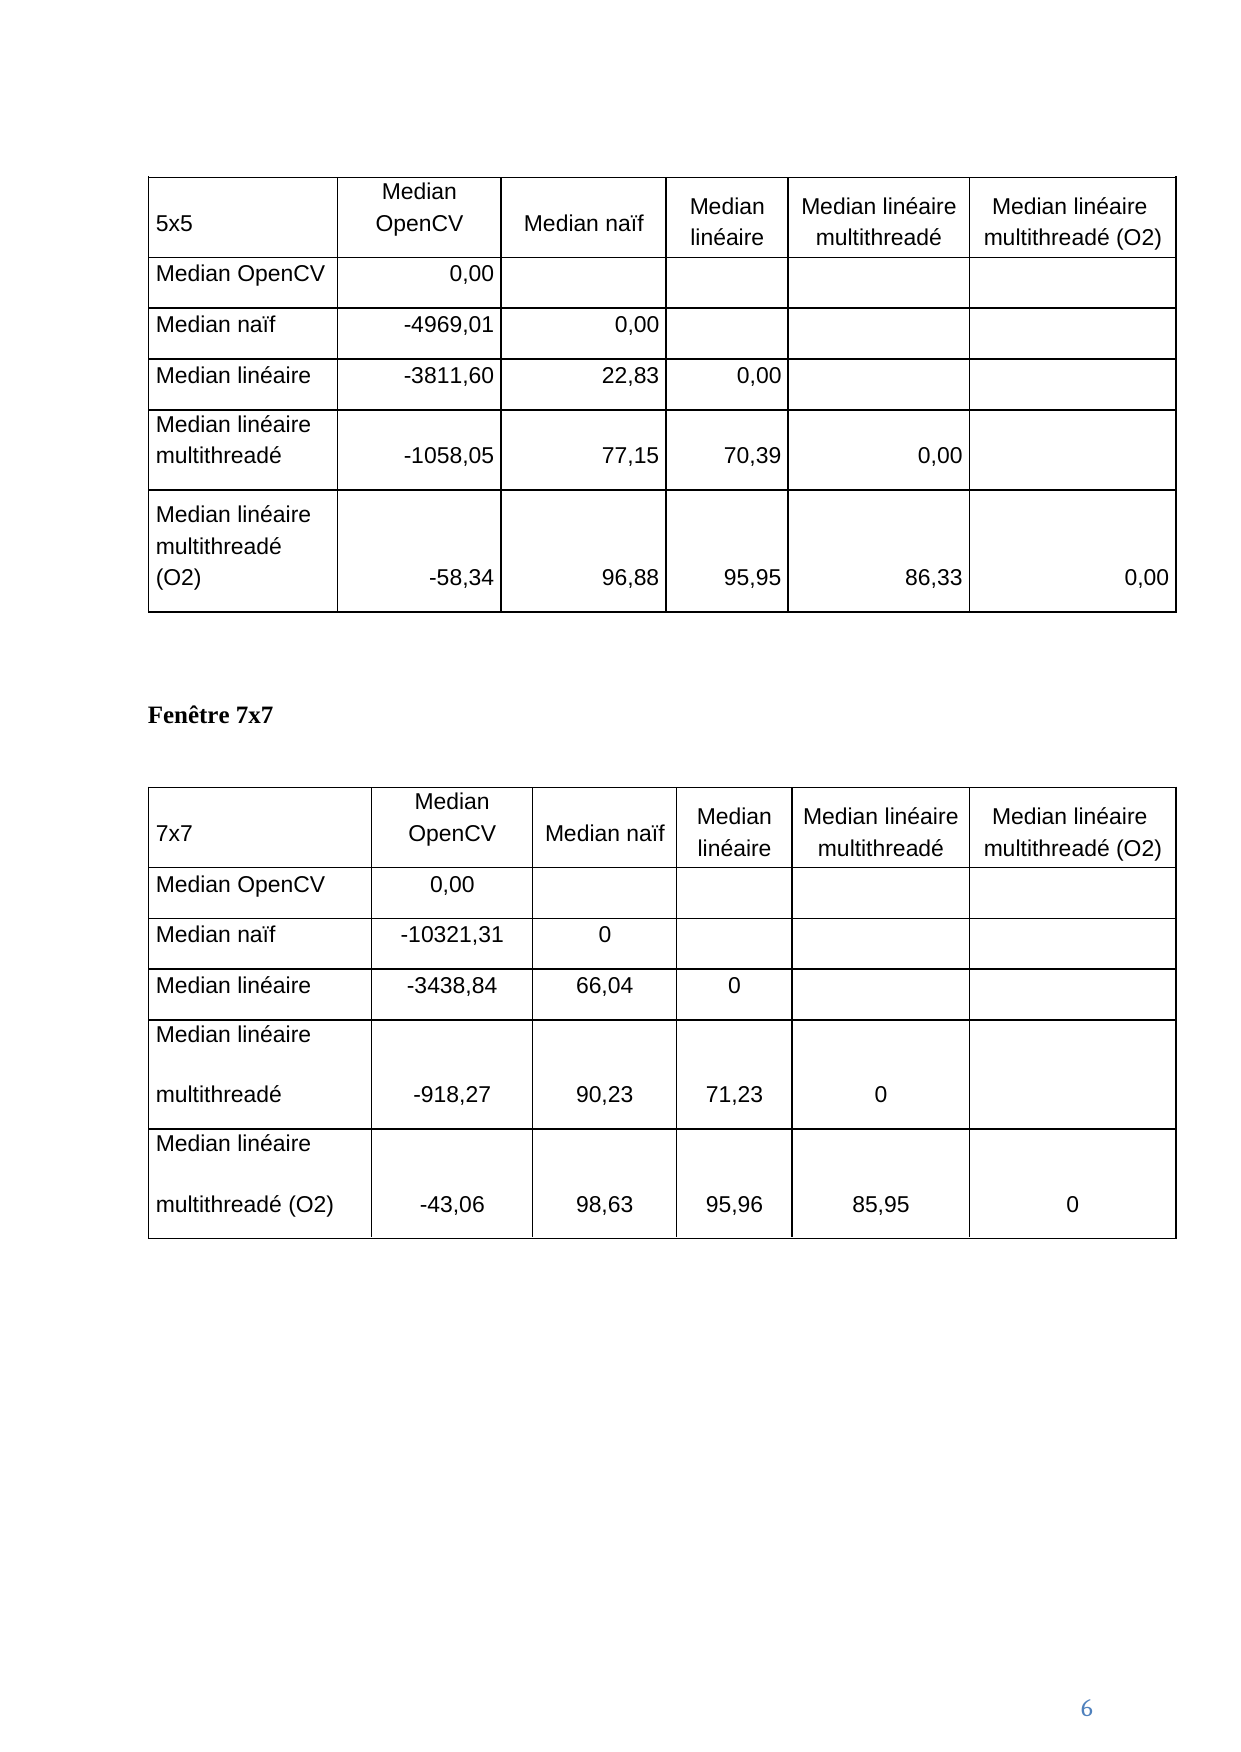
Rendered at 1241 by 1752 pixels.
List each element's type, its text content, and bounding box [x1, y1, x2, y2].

table_cell Median linéaire [149, 970, 371, 1019]
table_cell [789, 360, 969, 409]
table_cell Median linéaire multithreadé [149, 1021, 371, 1128]
table_header Median linéaire multithreadé [789, 178, 969, 256]
table_header Median OpenCV [372, 788, 532, 867]
table_cell 85,95 [793, 1130, 969, 1237]
table_header Median linéaire multithreadé (O2) [970, 788, 1175, 867]
table_cell 96,88 [502, 491, 665, 611]
text Fenêtre 7x7 [148, 700, 1092, 729]
table_cell [793, 970, 969, 1019]
table_cell 70,39 [667, 411, 787, 489]
table_cell -1058,05 [338, 411, 500, 489]
table_cell [970, 1021, 1175, 1128]
table_cell [970, 970, 1175, 1019]
table_cell 0 [533, 919, 676, 968]
table_cell -918,27 [372, 1021, 532, 1128]
table_cell Median linéaire [149, 360, 337, 409]
table_cell 0,00 [372, 868, 532, 917]
table_cell Median OpenCV [149, 868, 371, 917]
table_header 5x5 [149, 178, 337, 256]
table_cell [667, 309, 787, 358]
table_cell 0,00 [970, 491, 1175, 611]
table_header Median naïf [533, 788, 676, 867]
table_cell -3811,60 [338, 360, 500, 409]
table_cell 77,15 [502, 411, 665, 489]
table_cell 22,83 [502, 360, 665, 409]
table_cell [970, 868, 1175, 917]
table_cell 66,04 [533, 970, 676, 1019]
table_cell -58,34 [338, 491, 500, 611]
table_cell Median naïf [149, 309, 337, 358]
table_cell 0,00 [789, 411, 969, 489]
table_cell [793, 868, 969, 917]
table_cell [793, 919, 969, 968]
table_cell 0,00 [667, 360, 787, 409]
table_cell 95,95 [667, 491, 787, 611]
table_cell 0 [793, 1021, 969, 1128]
table_header 7x7 [149, 788, 371, 867]
table_cell 95,96 [677, 1130, 791, 1237]
table_cell 0,00 [338, 258, 500, 307]
table_cell [677, 919, 791, 968]
table_cell 98,63 [533, 1130, 676, 1237]
table_cell Median naïf [149, 919, 371, 968]
table_header Median OpenCV [338, 178, 500, 256]
table_cell -3438,84 [372, 970, 532, 1019]
table_cell [970, 919, 1175, 968]
table_cell Median OpenCV [149, 258, 337, 307]
table_cell 71,23 [677, 1021, 791, 1128]
table_cell Median linéaire multithreadé [149, 411, 337, 489]
table_cell [789, 309, 969, 358]
table_cell [970, 360, 1175, 409]
table_header Median linéaire [677, 788, 791, 867]
table_cell [533, 868, 676, 917]
table_cell -4969,01 [338, 309, 500, 358]
table_cell 86,33 [789, 491, 969, 611]
table_header Median linéaire multithreadé (O2) [970, 178, 1175, 256]
table_cell [667, 258, 787, 307]
table_cell 0 [677, 970, 791, 1019]
table_cell [970, 411, 1175, 489]
table_cell [970, 309, 1175, 358]
table_cell [502, 258, 665, 307]
table_cell [677, 868, 791, 917]
table_cell 0,00 [502, 309, 665, 358]
table_cell Median linéaire multithreadé (O2) [149, 491, 337, 611]
table_header Median linéaire [667, 178, 787, 256]
table_cell -10321,31 [372, 919, 532, 968]
table_cell Median linéaire multithreadé (O2) [149, 1130, 371, 1237]
table_cell [789, 258, 969, 307]
table_header Median naïf [502, 178, 665, 256]
table_cell 90,23 [533, 1021, 676, 1128]
table_cell -43,06 [372, 1130, 532, 1237]
table_cell 0 [970, 1130, 1175, 1237]
table_header Median linéaire multithreadé [793, 788, 969, 867]
table_cell [970, 258, 1175, 307]
